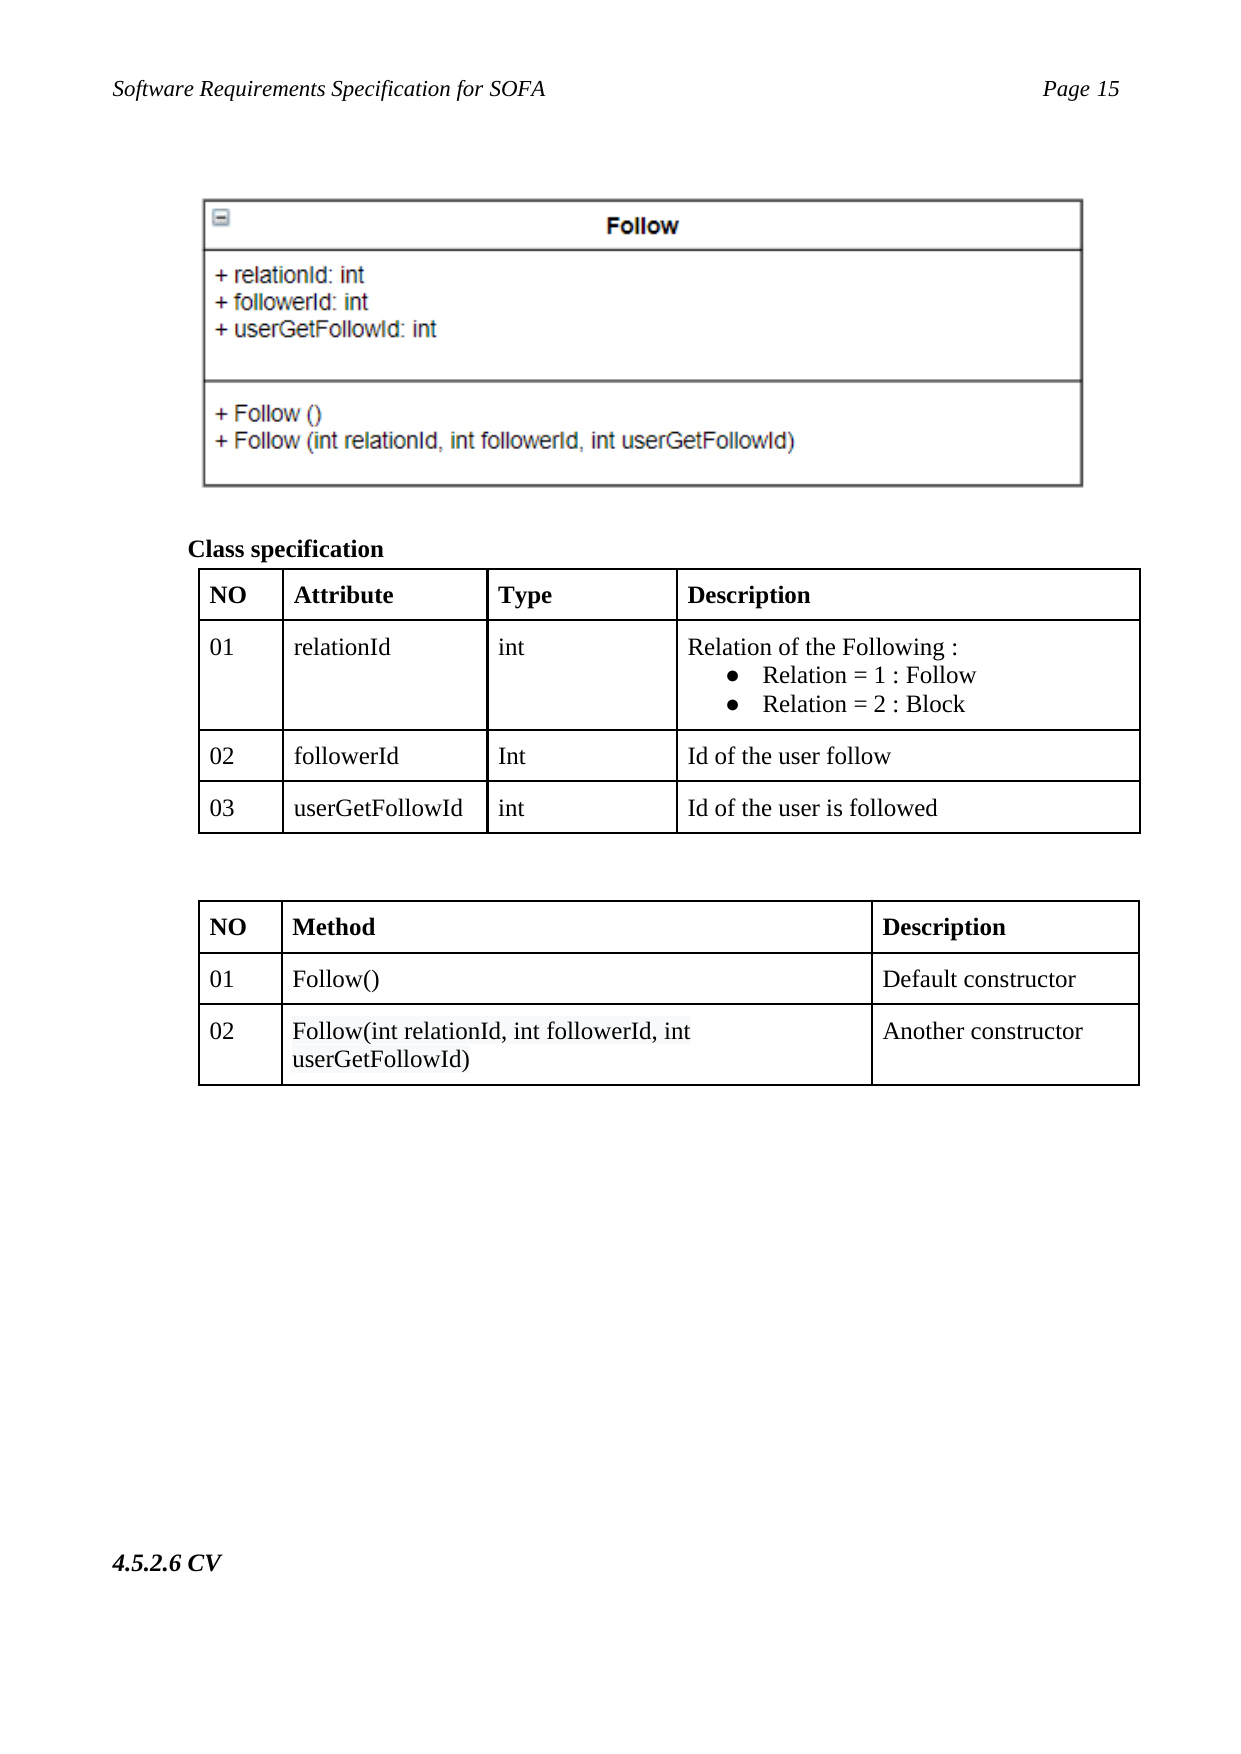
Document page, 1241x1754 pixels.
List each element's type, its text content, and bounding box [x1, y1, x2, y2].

table_cell Relation of the Following : Relation = 1 : Follow Relation = 2 : Block [678, 621, 1139, 728]
text Class specification [187, 534, 1128, 563]
table_cell Default constructor [873, 954, 1138, 1003]
table_header Attribute [284, 570, 486, 619]
table_header Description [873, 902, 1138, 952]
table_cell 03 [200, 782, 282, 832]
table_cell Follow() [283, 954, 871, 1003]
table_cell 02 [200, 1005, 281, 1084]
table_header NO [200, 570, 282, 619]
table_header Type [489, 570, 676, 619]
table_header Description [678, 570, 1139, 619]
text 4.5.2.6 CV [112, 1548, 1128, 1577]
table_cell 02 [200, 731, 282, 780]
table_cell followerId [284, 731, 486, 780]
table_cell int [489, 621, 676, 728]
table_cell Follow(int relationId, int followerId, int userGetFollowId) [283, 1005, 871, 1084]
table_cell Another constructor [873, 1005, 1138, 1084]
table_cell Id of the user follow [678, 731, 1139, 780]
table_header NO [200, 902, 281, 952]
table_cell Id of the user is followed [678, 782, 1139, 832]
table_cell userGetFollowId [284, 782, 486, 832]
table_cell 01 [200, 621, 282, 728]
table_cell int [489, 782, 676, 832]
table_header Method [283, 902, 871, 952]
picture [187, 183, 1097, 498]
table_cell 01 [200, 954, 281, 1003]
table_cell Int [489, 731, 676, 780]
table_cell relationId [284, 621, 486, 728]
